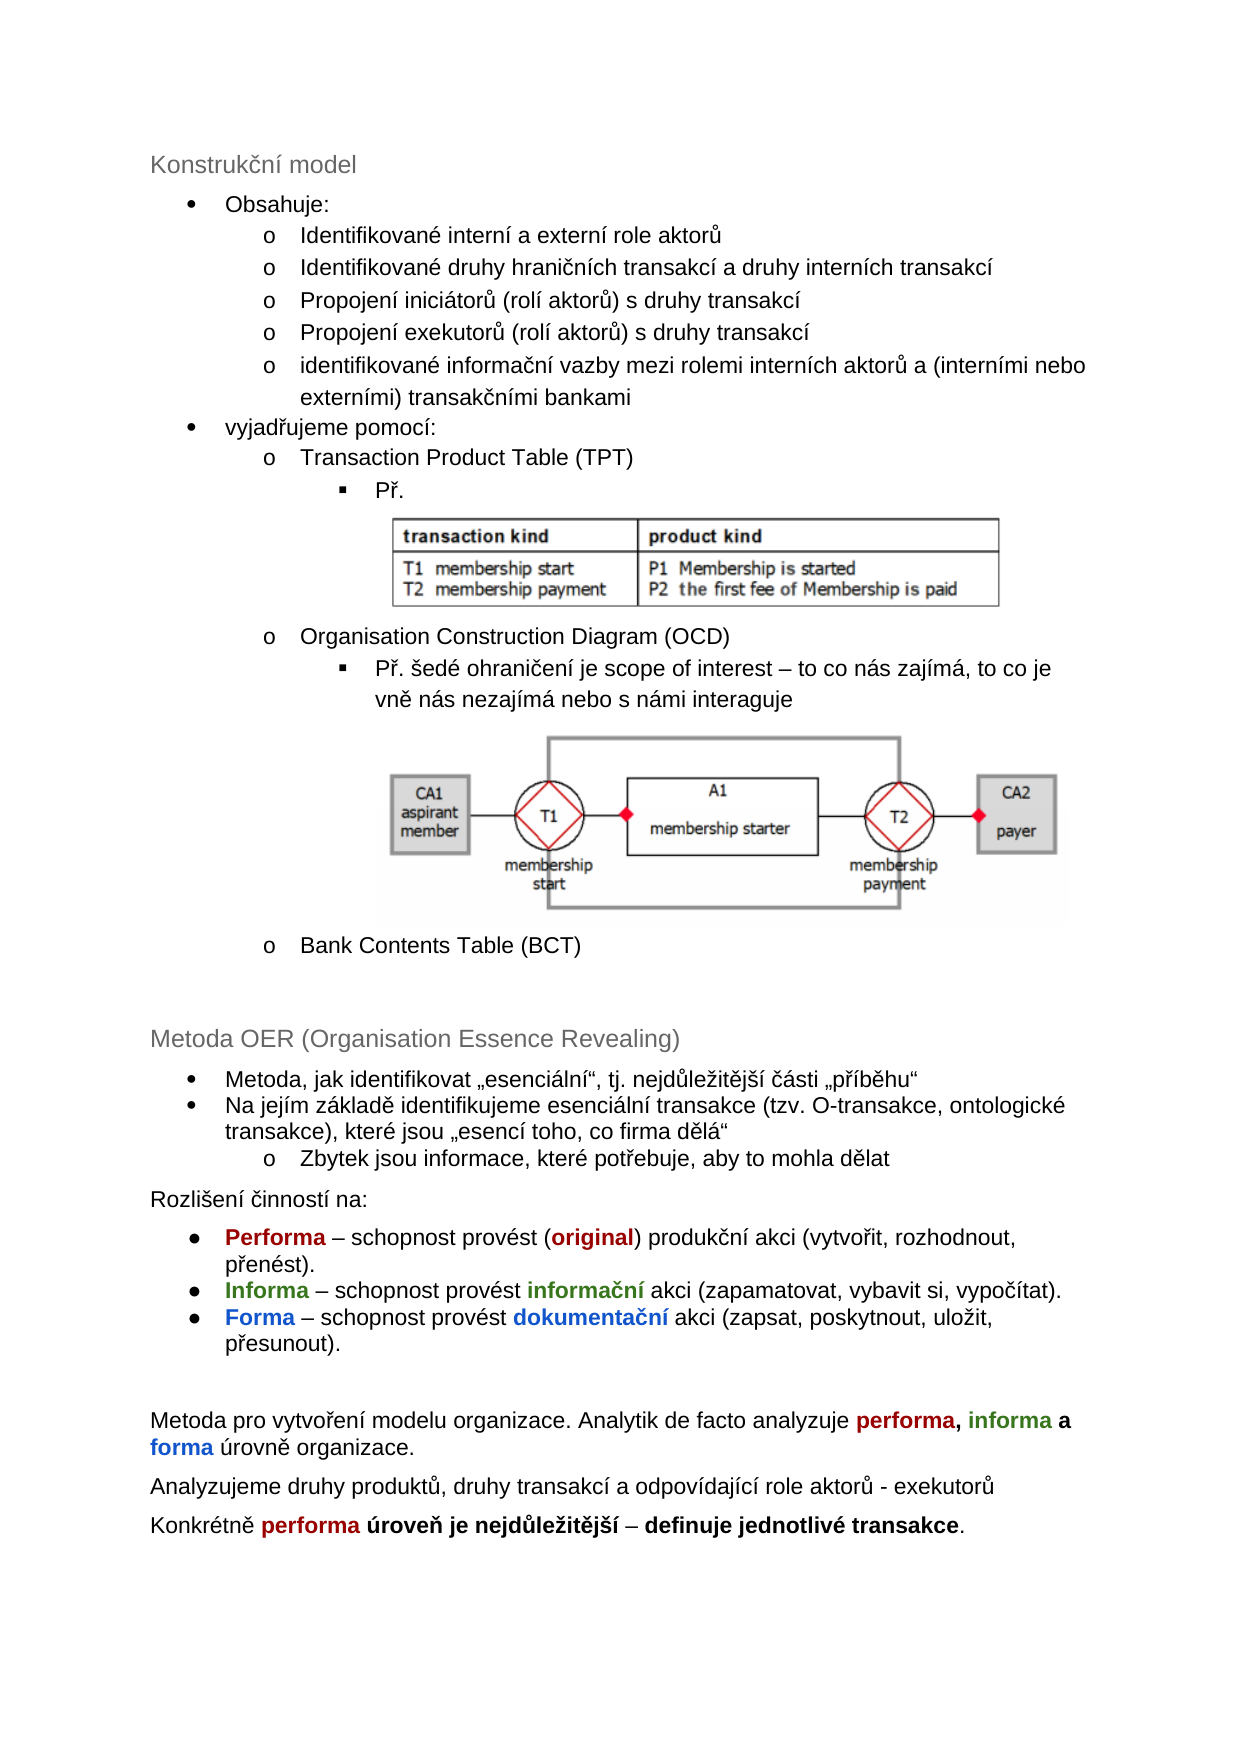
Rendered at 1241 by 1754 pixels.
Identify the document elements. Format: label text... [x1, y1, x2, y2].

text Rozlišení činností na: [150, 1186, 1090, 1212]
list vyjadřujeme pomocí: [187, 414, 1090, 440]
list Forma – schopnost provést dokumentační akci (zapsat, poskytnout, uložit, přesunout). [187, 1303, 1090, 1356]
list Propojení exekutorů (rolí aktorů) s druhy transakcí [262, 319, 1090, 347]
list Performa – schopnost provést (original) produkční akci (vytvořit, rozhodnout, přenést). [187, 1224, 1090, 1277]
subtitle Konstrukční model [150, 150, 1090, 179]
list Na jejím základě identifikujeme esenciální transakce (tzv. O-transakce, ontologické transakce), které jsou „esencí toho, co firma dělá“ [187, 1092, 1090, 1145]
list Zbytek jsou informace, které potřebuje, aby to mohla dělat [262, 1145, 1090, 1173]
list Organisation Construction Diagram (OCD) [262, 623, 1090, 651]
picture [375, 715, 1099, 929]
text Konkrétně performa úroveň je nejdůležitější – definuje jednotlivé transakce. [150, 1512, 1090, 1538]
list Identifikované interní a externí role aktorů [262, 222, 1090, 250]
text Analyzujeme druhy produktů, druhy transakcí a odpovídající role aktorů - exekutorů [150, 1473, 1090, 1499]
text Metoda pro vytvoření modelu organizace. Analytik de facto analyzuje performa, informa a forma úrovně organizace. [150, 1407, 1090, 1460]
subtitle Metoda OER (Organisation Essence Revealing) [150, 1024, 1090, 1053]
list Obsahuje: [187, 191, 1090, 218]
list Bank Contents Table (BCT) [262, 932, 1090, 961]
list Propojení iniciátorů (rolí aktorů) s druhy transakcí [262, 287, 1090, 315]
list Metoda, jak identifikovat „esenciální“, tj. nejdůležitější části „příběhu“ [187, 1066, 1090, 1092]
picture [375, 506, 1017, 619]
list Informa – schopnost provést informační akci (zapamatovat, vybavit si, vypočítat). [187, 1277, 1090, 1303]
list identifikované informační vazby mezi rolemi interních aktorů a (interními nebo externími) transakčními bankami [262, 352, 1090, 410]
list Transaction Product Table (TPT) [262, 444, 1090, 472]
list Př. [337, 477, 1090, 503]
list Identifikované druhy hraničních transakcí a druhy interních transakcí [262, 254, 1090, 282]
